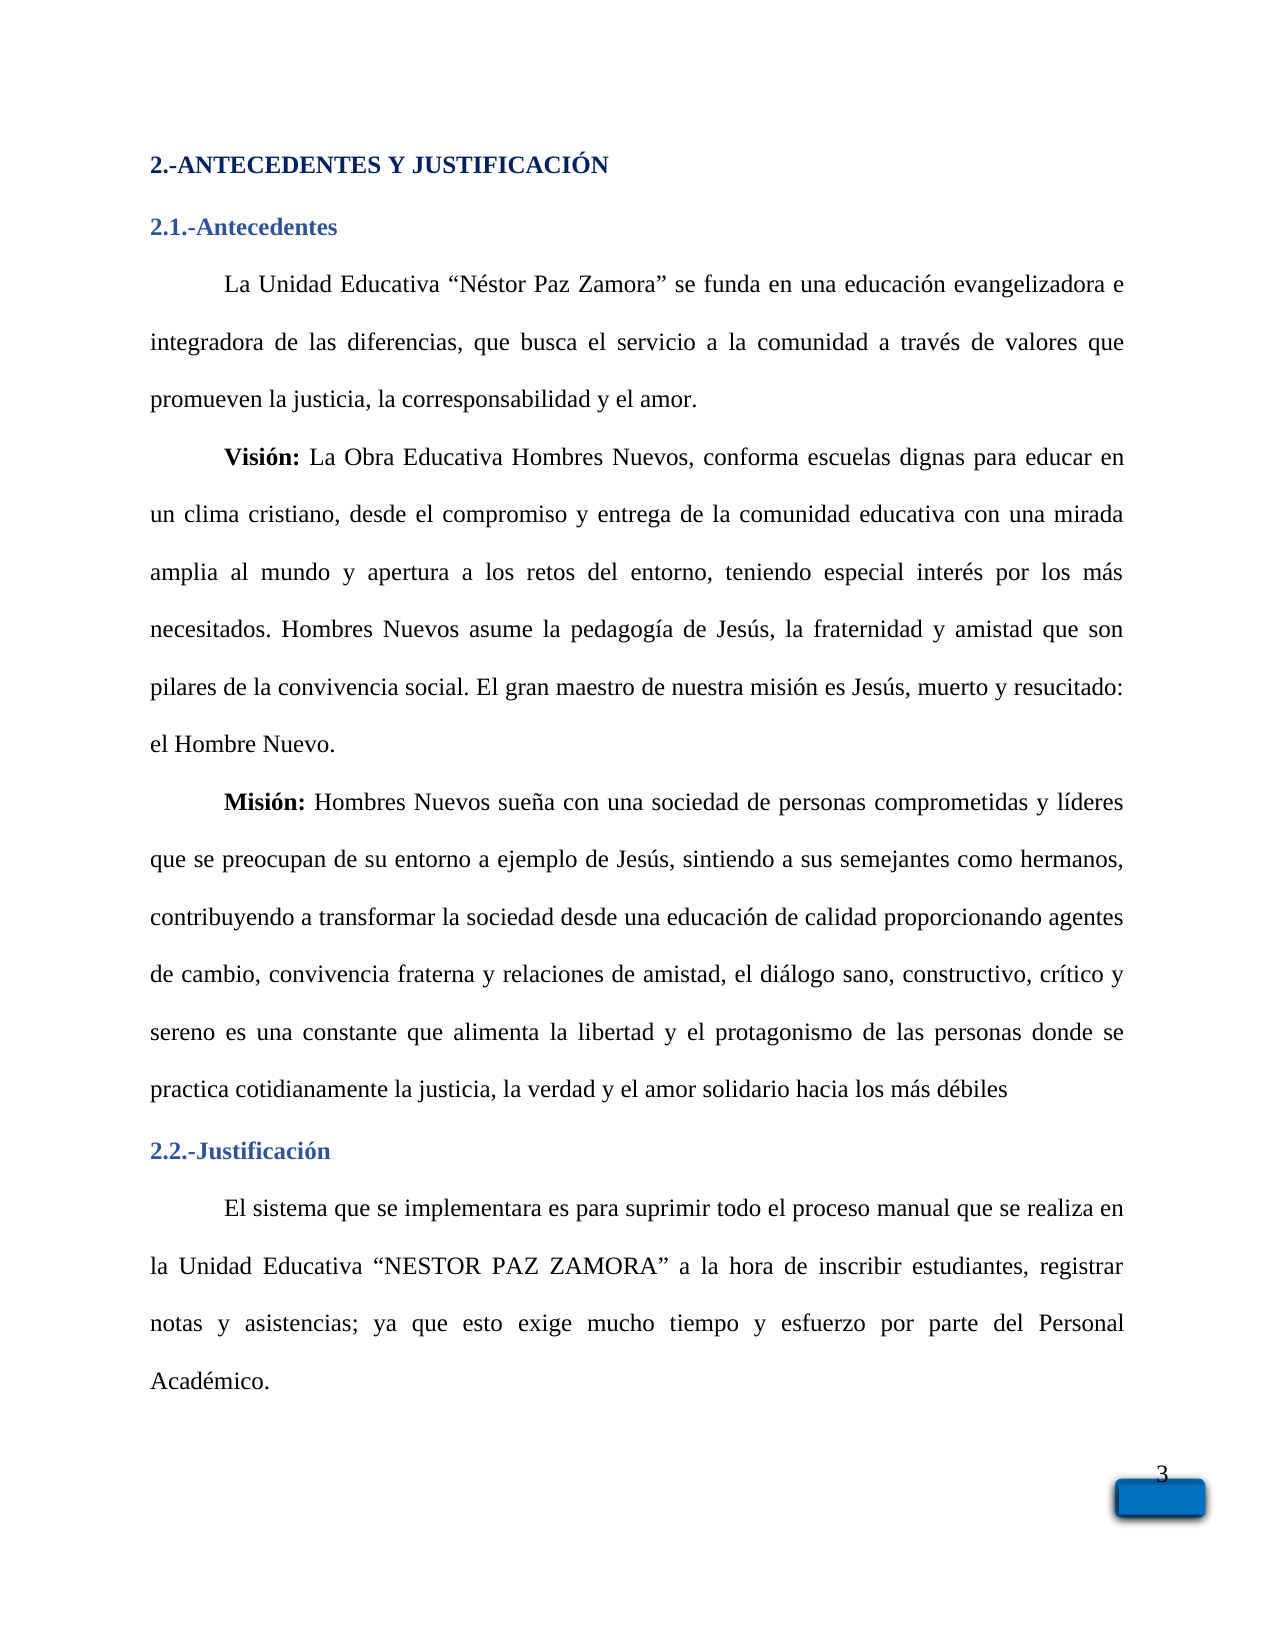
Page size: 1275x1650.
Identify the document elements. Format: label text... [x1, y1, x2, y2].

text Misión: Hombres Nuevos sueña con una sociedad de personas comprometidas y líderes que se preocupan de su entorno a ejemplo de Jesús, sintiendo a sus semejantes como hermanos, contribuyendo a transformar la sociedad desde una educación de calidad proporcionando agentes de cambio, convivencia fraterna y relaciones de amistad, el diálogo sano, constructivo, crítico y sereno es una constante que alimenta la libertad y el protagonismo de las personas donde se practica cotidianamente la justicia, la verdad y el amor solidario hacia los más débiles [150, 787, 1125, 1103]
subtitle ANTECEDENTES Y JUSTIFICACIÓN [150, 150, 1125, 179]
text Visión: La Obra Educativa Hombres Nuevos, conforma escuelas dignas para educar en un clima cristiano, desde el compromiso y entrega de la comunidad educativa con una mirada amplia al mundo y apertura a los retos del entorno, teniendo especial interés por los más necesitados. Hombres Nuevos asume la pedagogía de Jesús, la fraternidad y amistad que son pilares de la convivencia social. El gran maestro de nuestra misión es Jesús, muerto y resucitado: el Hombre Nuevo. [150, 442, 1125, 758]
subtitle Justificación [150, 1136, 1125, 1164]
subtitle Antecedentes [150, 212, 1125, 240]
text El sistema que se implementara es para suprimir todo el proceso manual que se realiza en la Unidad Educativa “NESTOR PAZ ZAMORA” a la hora de inscribir estudiantes, registrar notas y asistencias; ya que esto exige mucho tiempo y esfuerzo por parte del Personal Académico. [150, 1193, 1125, 1394]
text La Unidad Educativa “Néstor Paz Zamora” se funda en una educación evangelizadora e integradora de las diferencias, que busca el servicio a la comunidad a través de valores que promueven la justicia, la corresponsabilidad y el amor. [150, 269, 1125, 413]
